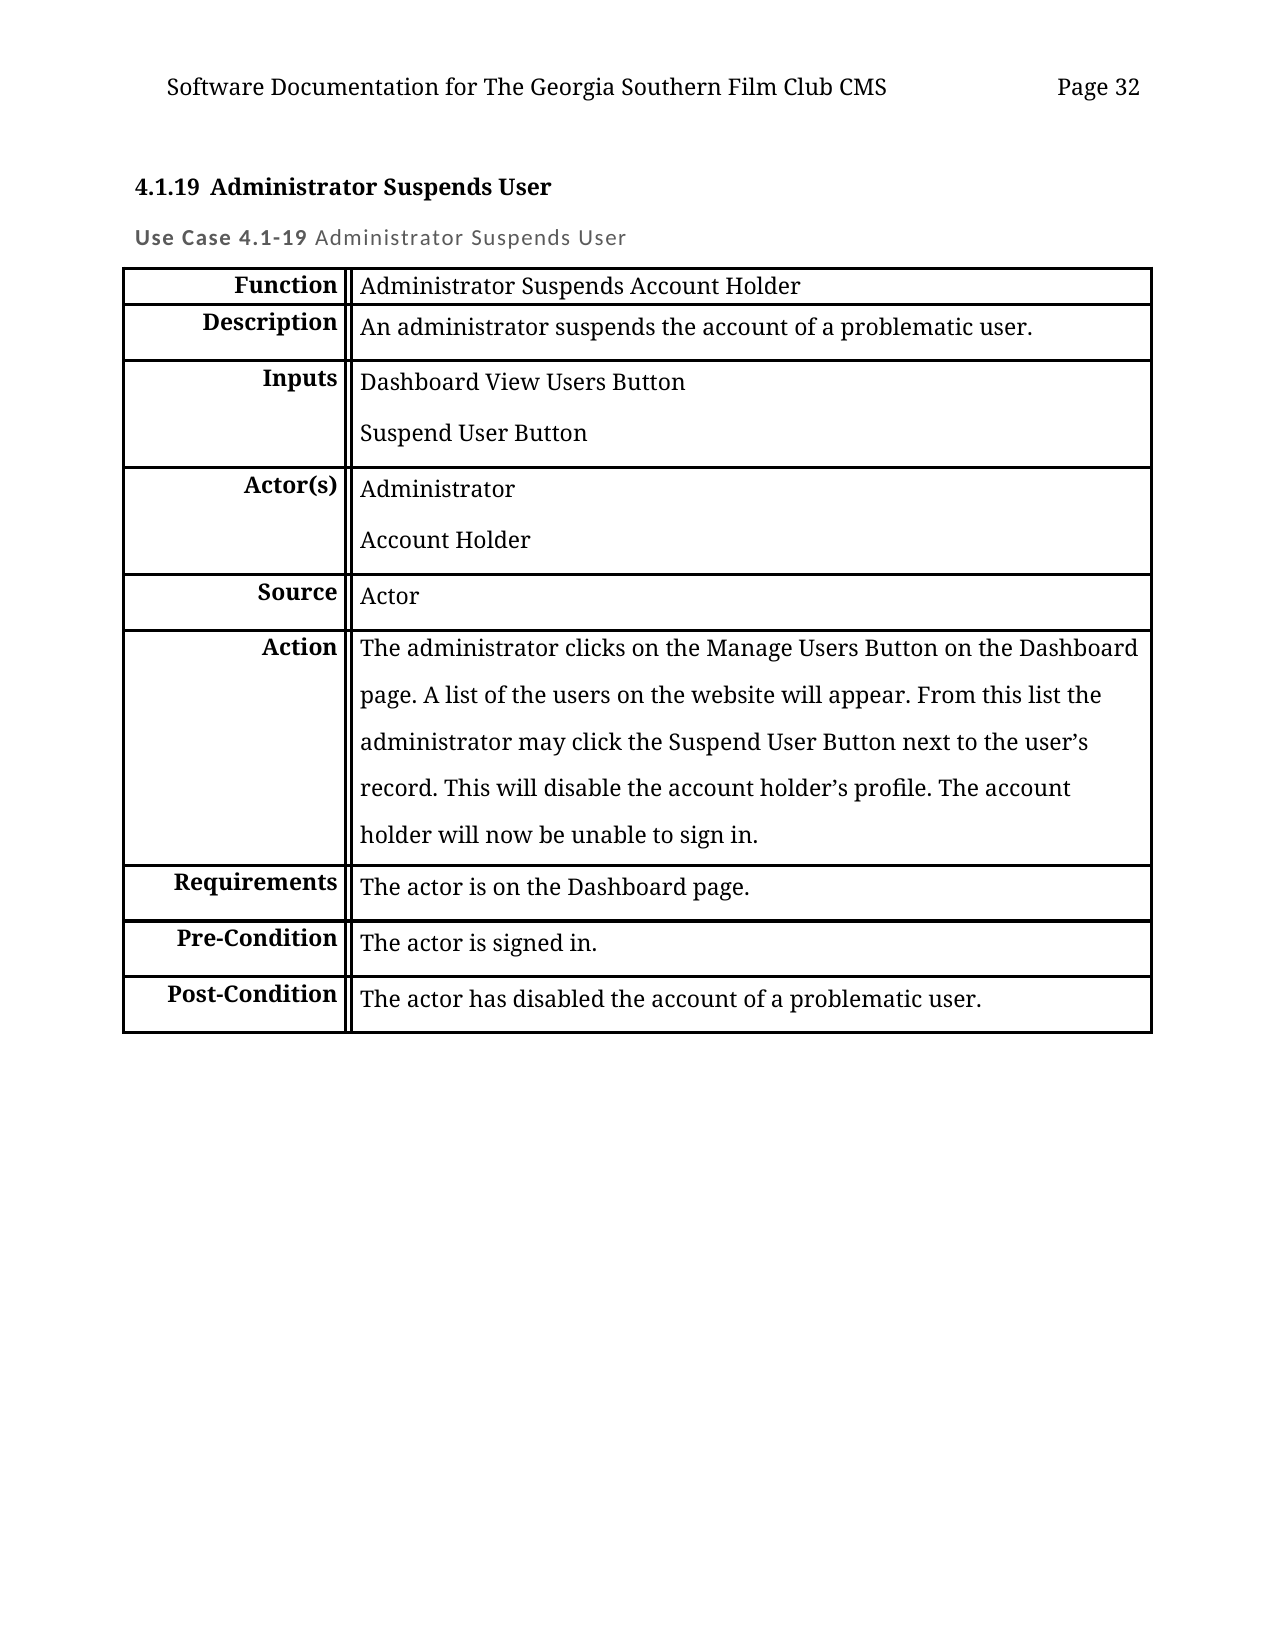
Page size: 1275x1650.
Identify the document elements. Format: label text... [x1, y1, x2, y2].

table_cell The actor is signed in. [353, 923, 1150, 975]
table_header Administrator Suspends Account Holder [353, 270, 1150, 303]
table_cell Actor [353, 576, 1150, 628]
table_cell The administrator clicks on the Manage Users Button on the Dashboard page. A list of the users on the website will appear. From this list the administrator may click the Suspend User Button next to the user’s record. This will disable the account holder’s profile. The account holder will now be unable to sign in. [353, 632, 1150, 863]
table_cell Pre-Condition [125, 923, 344, 975]
table_header Function [125, 270, 344, 303]
table_cell Action [125, 632, 344, 863]
table_cell Requirements [125, 867, 344, 919]
table_cell An administrator suspends the account of a problematic user. [353, 306, 1150, 359]
table_cell Source [125, 576, 344, 628]
table_cell The actor has disabled the account of a problematic user. [353, 978, 1150, 1031]
table_cell Description [125, 306, 344, 359]
table_cell Inputs [125, 362, 344, 466]
table_cell Administrator Account Holder [353, 469, 1150, 573]
table_cell The actor is on the Dashboard page. [353, 867, 1150, 919]
table_cell Dashboard View Users Button Suspend User Button [353, 362, 1150, 466]
subtitle Administrator Suspends User [135, 175, 1140, 200]
table_cell Actor(s) [125, 469, 344, 573]
table_cell Post-Condition [125, 978, 344, 1031]
subtitle Use Case 4.1-19 Administrator Suspends User [135, 225, 1140, 250]
